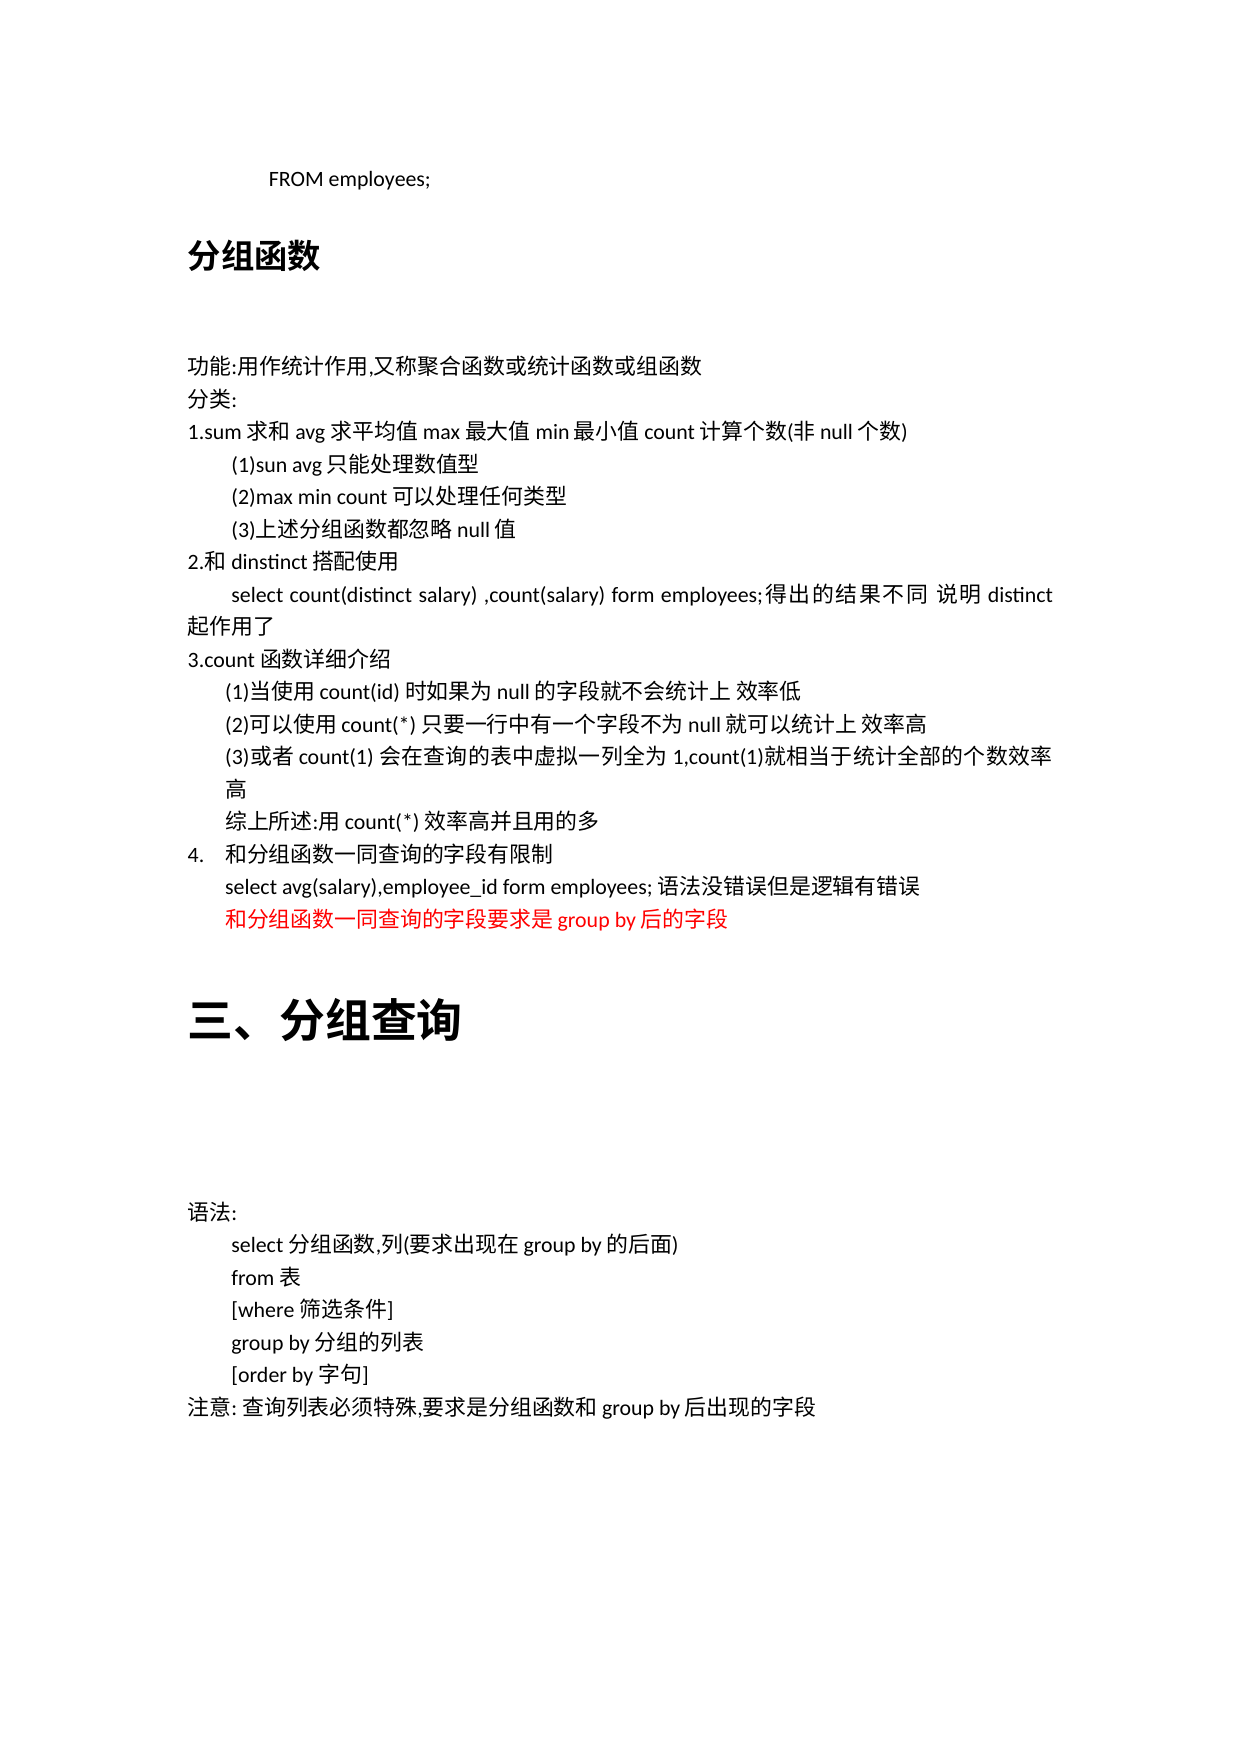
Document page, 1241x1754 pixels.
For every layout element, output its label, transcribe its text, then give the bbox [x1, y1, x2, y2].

subtitle 分组函数 [187, 222, 1053, 287]
list 和分组函数一同查询的字段要求是group by后的字段 [225, 901, 1053, 934]
list (3)或者count(1) 会在查询的表中虚拟一列全为1,count(1)就相当于统计全部的个数效率高 [225, 739, 1053, 804]
text 功能:用作统计作用,又称聚合函数或统计函数或组函数 [187, 349, 1053, 381]
list 综上所述:用count(*) 效率高并且用的多 [225, 804, 1053, 836]
text 语法: [187, 1194, 1053, 1227]
list 和分组函数一同查询的字段有限制 [187, 836, 1053, 869]
text (1)sun avg只能处理数值型 [187, 446, 1053, 479]
subtitle 三、分组查询 [187, 969, 1053, 1067]
text select 分组函数,列(要求出现在group by的后面) [231, 1227, 1053, 1259]
text select count(distinct salary) ,count(salary) form employees;得出的结果不同 说明distinct起作用了 [187, 576, 1053, 641]
text (3)上述分组函数都忽略null值 [187, 511, 1053, 544]
text FROM employees; [231, 162, 1053, 194]
text 2.和 dinstinct搭配使用 [187, 544, 1053, 576]
text 1.sum 求和 avg 求平均值 max 最大值 min最小值 count计算个数(非null个数) [187, 414, 1053, 446]
text [order by 字句] [187, 1357, 1053, 1389]
list (1)当使用count(id) 时如果为null的字段就不会统计上 效率低 [225, 674, 1053, 706]
text 分类: [187, 381, 1053, 414]
text (2)max min count可以处理任何类型 [187, 479, 1053, 511]
text [where 筛选条件] [187, 1292, 1053, 1324]
text 注意: 查询列表必须特殊,要求是分组函数和group by后出现的字段 [187, 1389, 1053, 1422]
list (2)可以使用count(*) 只要一行中有一个字段不为null就可以统计上 效率高 [225, 706, 1053, 739]
list select avg(salary),employee_id form employees; 语法没错误但是逻辑有错误 [225, 869, 1053, 901]
text group by 分组的列表 [187, 1324, 1053, 1357]
text from 表 [187, 1259, 1053, 1292]
text 3.count 函数详细介绍 [187, 641, 1053, 674]
